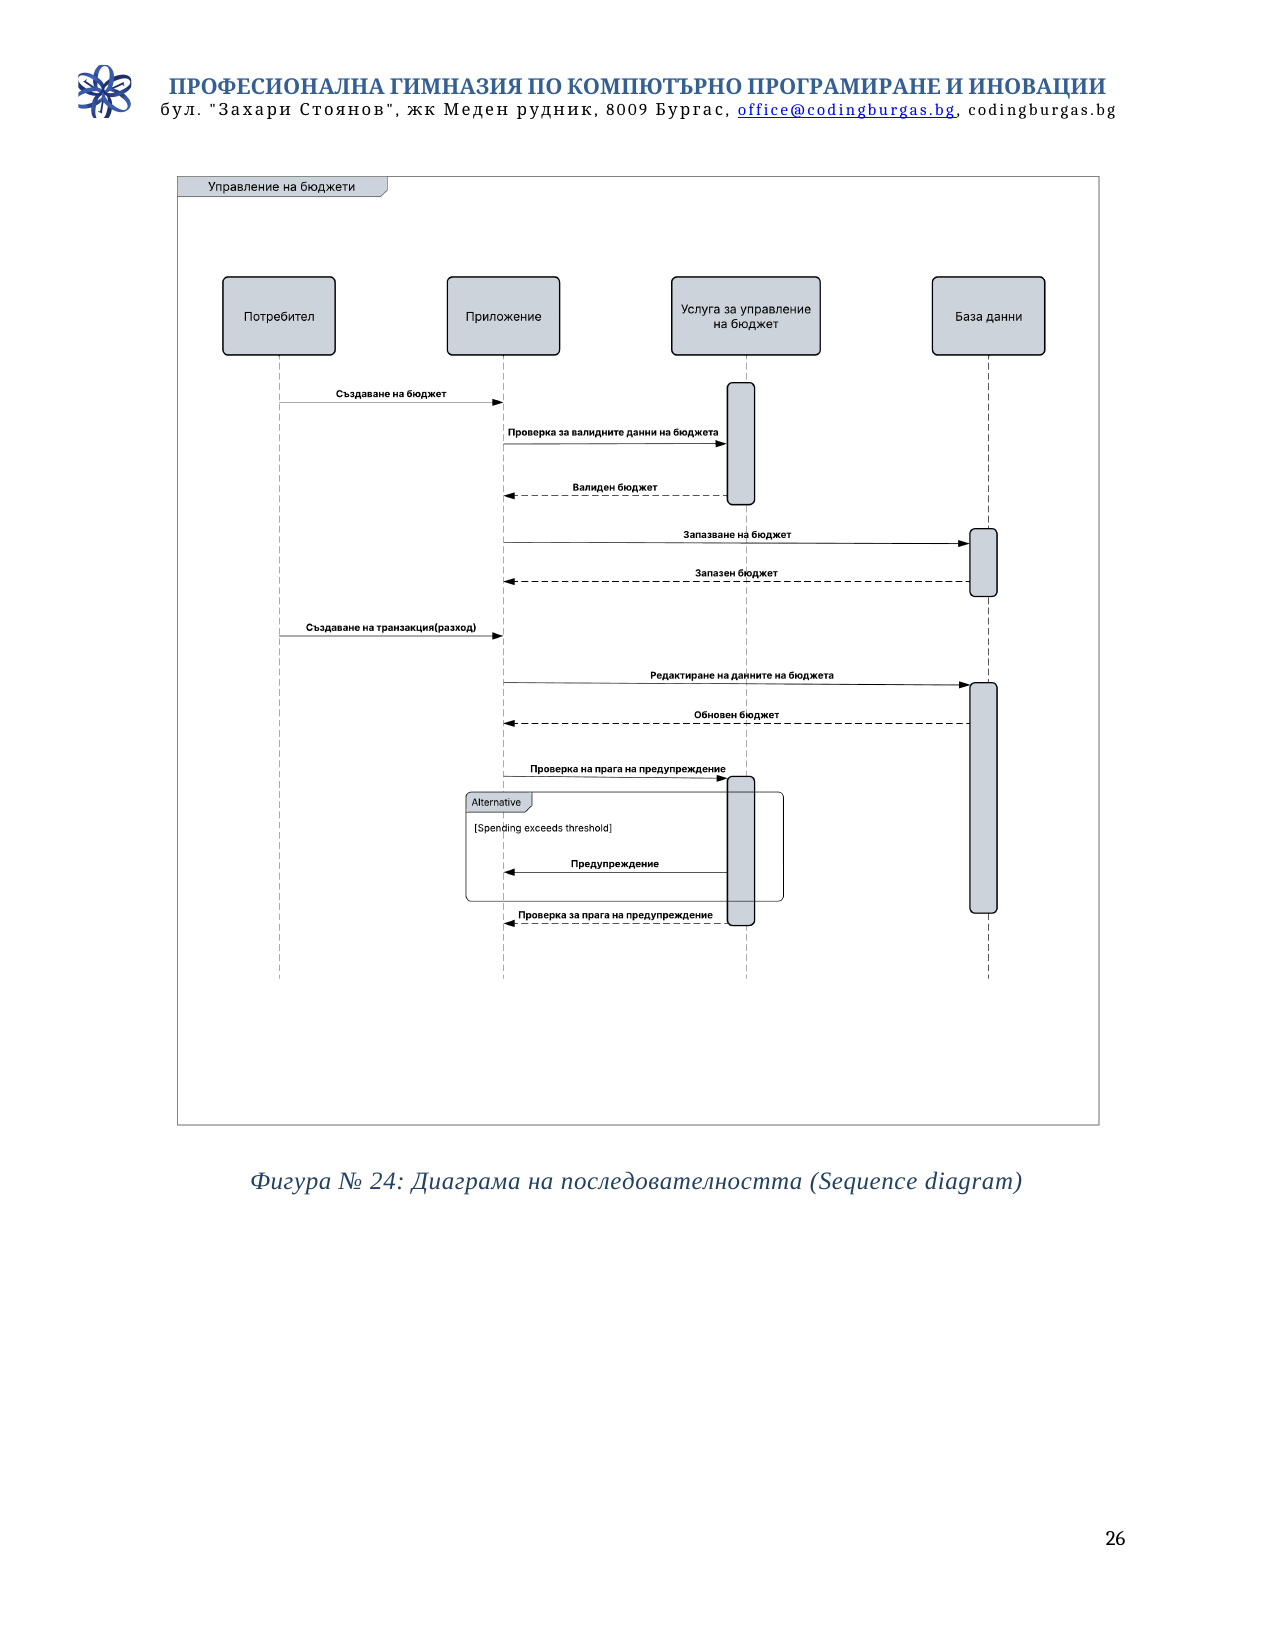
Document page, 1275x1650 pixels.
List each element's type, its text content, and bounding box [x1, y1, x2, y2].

text Фигура № 24: Диаграма на последователността (Sequence diagram) [150, 1166, 1125, 1195]
picture [78, 64, 132, 118]
picture [150, 149, 1126, 1152]
